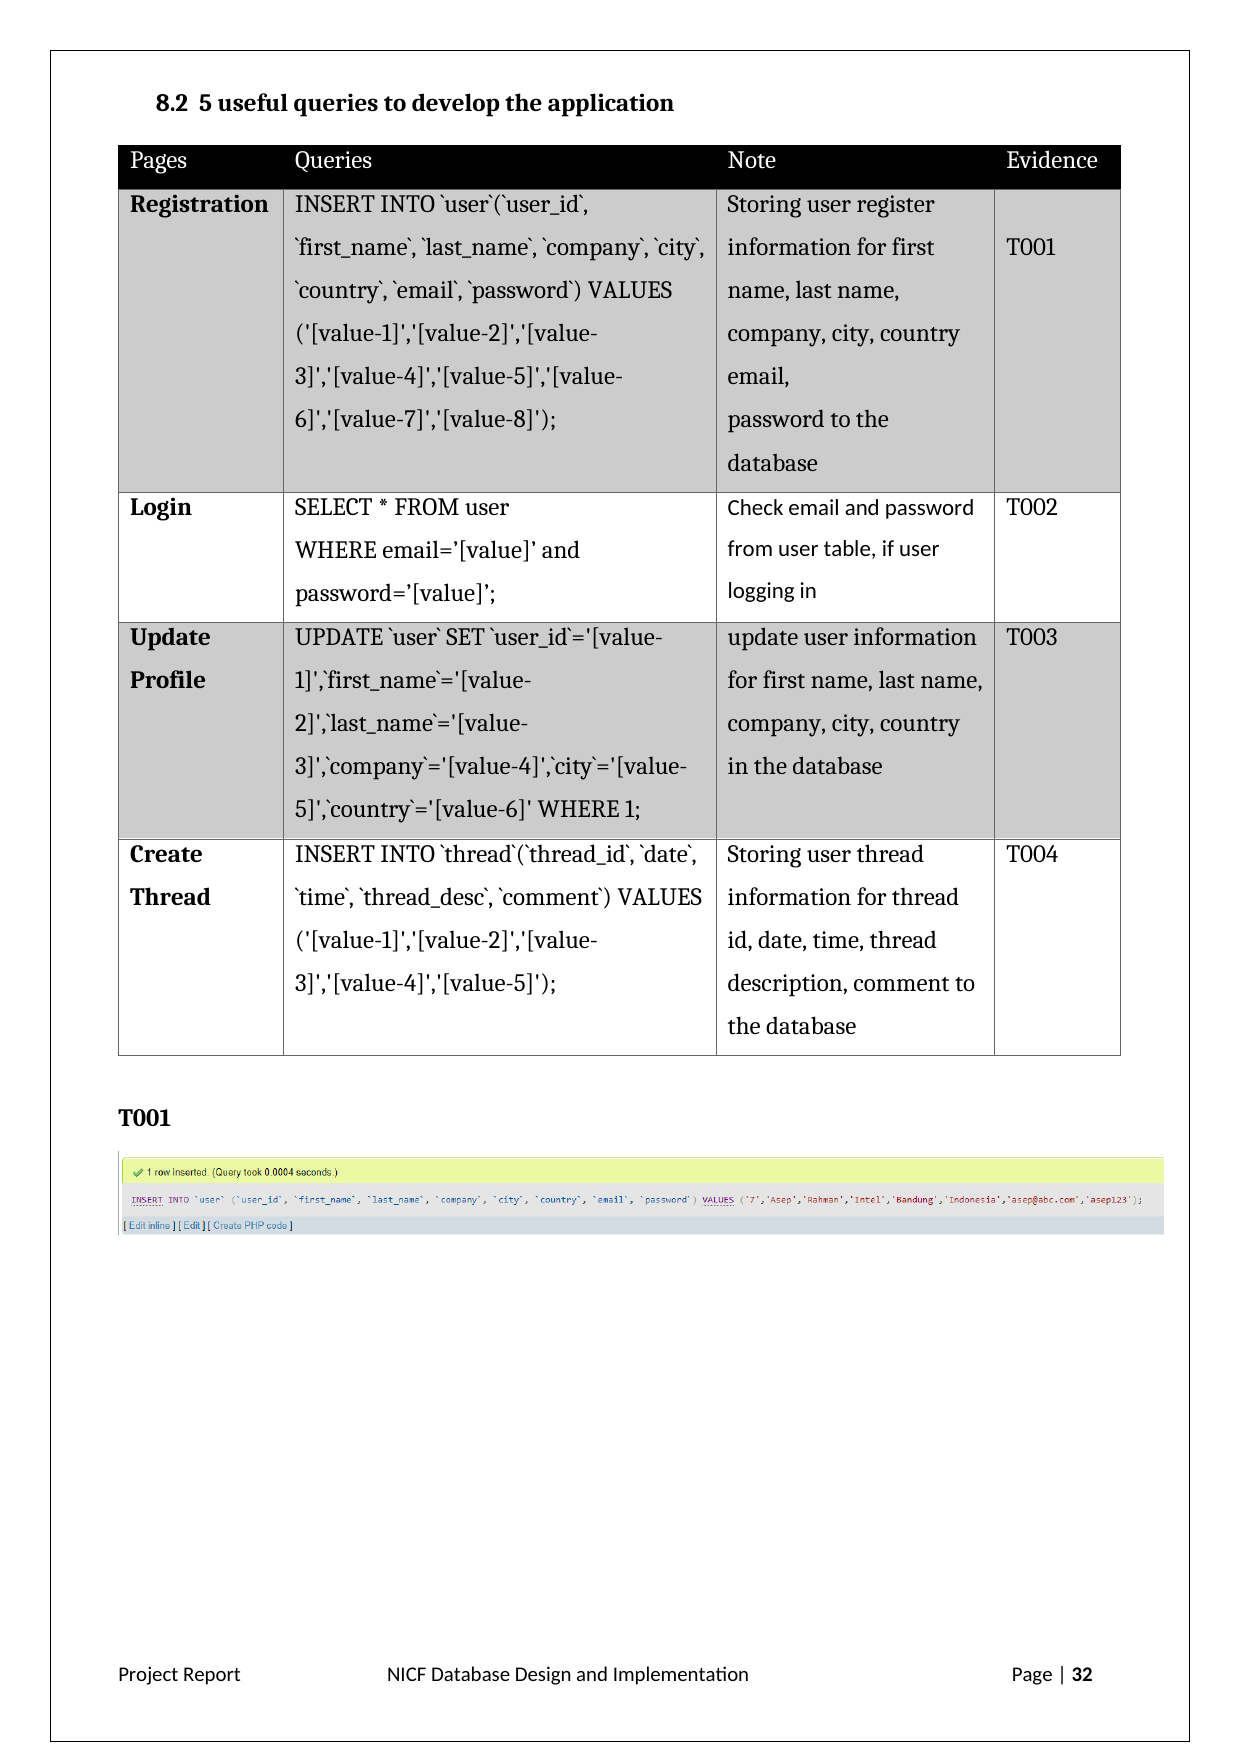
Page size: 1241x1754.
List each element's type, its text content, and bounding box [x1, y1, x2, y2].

table_cell Create Thread [119, 840, 283, 1055]
table_cell T004 [995, 840, 1120, 1055]
table_cell UPDATE `user` SET `user_id`='[value-1]',`first_name`='[value-2]',`last_name`='[value-3]',`company`='[value-4]',`city`='[value-5]',`country`='[value-6]' WHERE 1; [284, 623, 716, 838]
table_cell Storing user register information for first name, last name, company, city, country email, password to the database [717, 190, 994, 492]
table_cell update user information for first name, last name, company, city, country in the database [717, 623, 994, 838]
table_cell T003 [995, 623, 1120, 838]
table_header Pages [119, 146, 283, 189]
subtitle 8.2 5 useful queries to develop the application [156, 89, 1122, 117]
table_cell T002 [995, 493, 1120, 622]
table_cell INSERT INTO `user`(`user_id`, `first_name`, `last_name`, `company`, `city`, `country`, `email`, `password`) VALUES ('[value-1]','[value-2]','[value-3]','[value-4]','[value-5]','[value-6]','[value-7]','[value-8]'); [284, 190, 716, 492]
table_cell INSERT INTO `thread`(`thread_id`, `date`, `time`, `thread_desc`, `comment`) VALUES ('[value-1]','[value-2]','[value-3]','[value-4]','[value-5]'); [284, 840, 716, 1055]
table_cell Registration [119, 190, 283, 492]
table_cell T001 [995, 190, 1120, 492]
table_header Queries [284, 146, 716, 189]
text T001 [118, 1104, 1122, 1132]
table_cell Update Profile [119, 623, 283, 838]
table_cell Login [119, 493, 283, 622]
picture [118, 1151, 1164, 1235]
table_cell Storing user thread information for thread id, date, time, thread description, comment to the database [717, 840, 994, 1055]
table_header Evidence [995, 146, 1120, 189]
table_cell SELECT * FROM user WHERE email=’[value]’ and password=’[value]’; [284, 493, 716, 622]
table_header Note [717, 146, 994, 189]
table_cell Check email and password from user table, if user logging in [717, 493, 994, 622]
